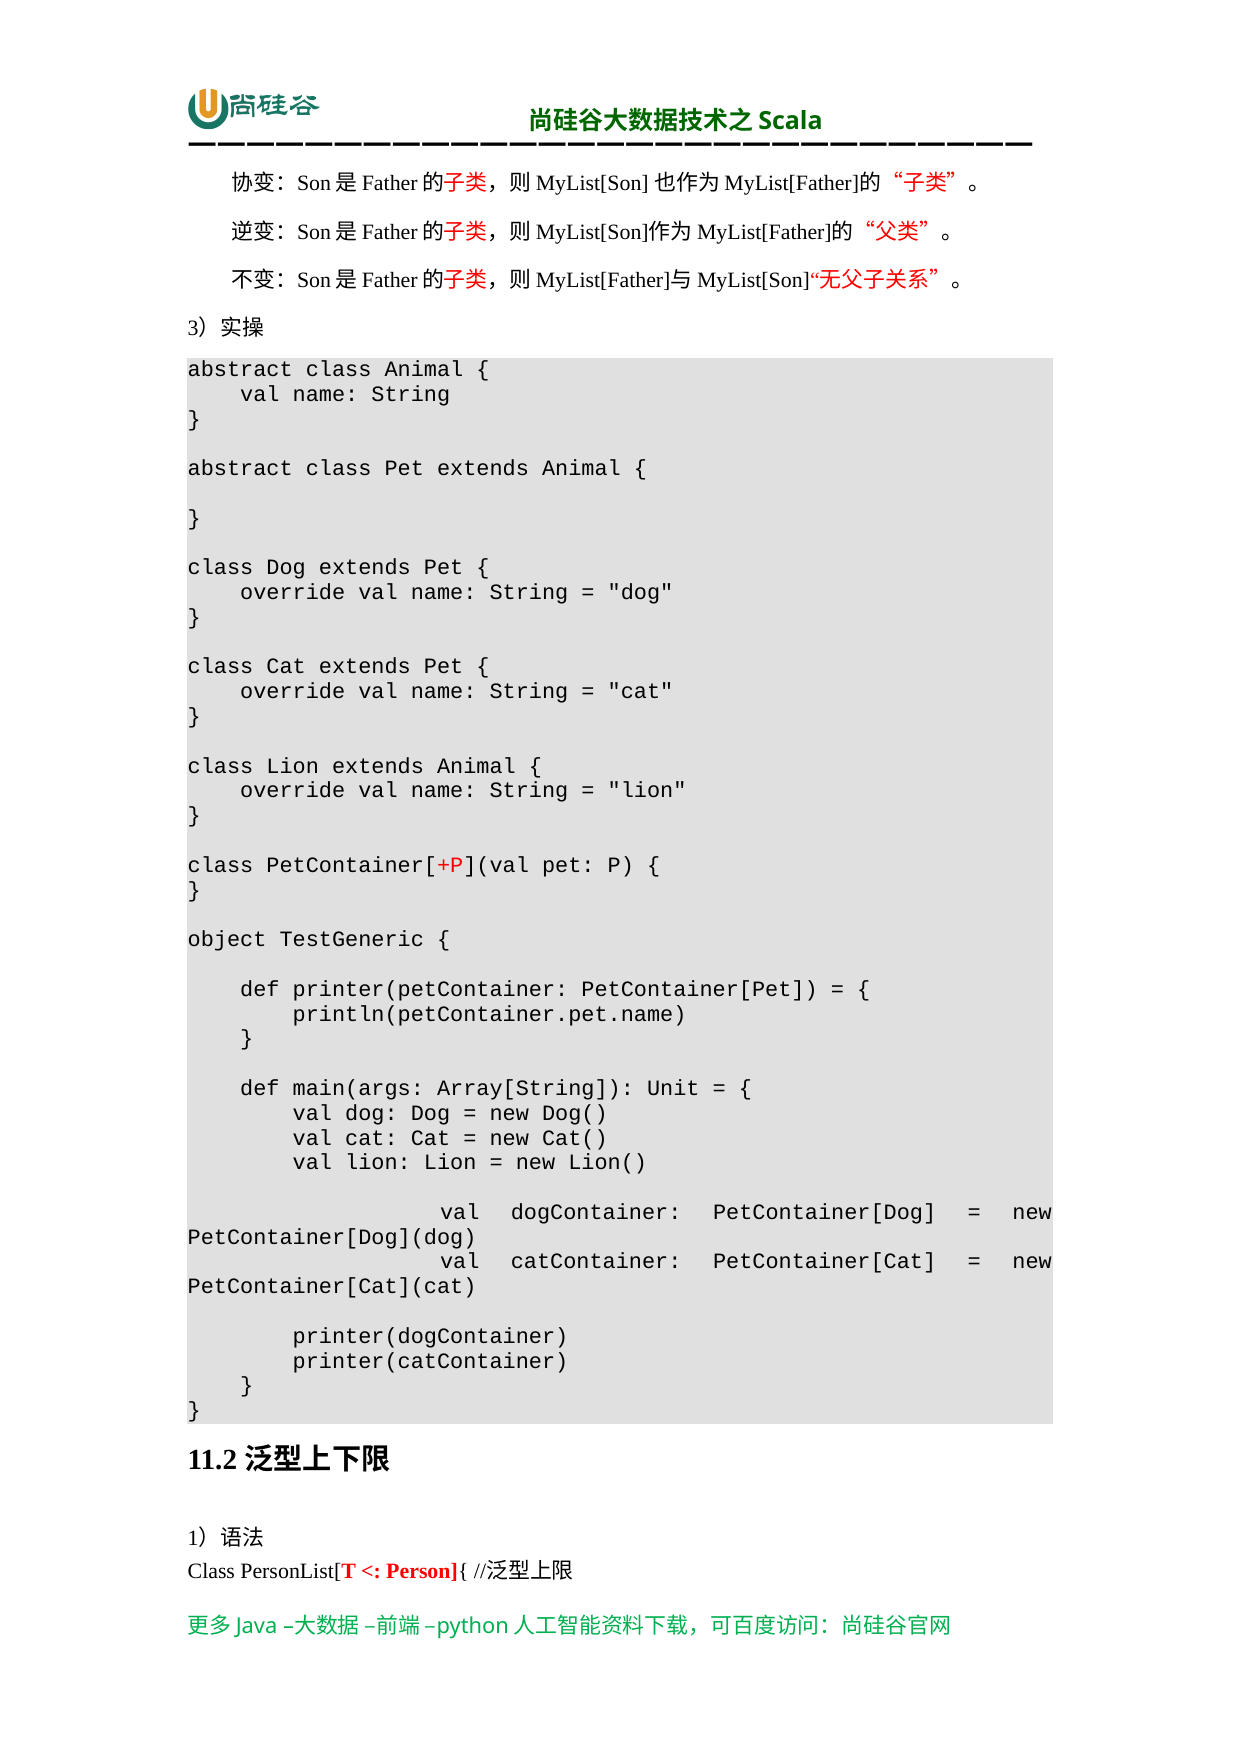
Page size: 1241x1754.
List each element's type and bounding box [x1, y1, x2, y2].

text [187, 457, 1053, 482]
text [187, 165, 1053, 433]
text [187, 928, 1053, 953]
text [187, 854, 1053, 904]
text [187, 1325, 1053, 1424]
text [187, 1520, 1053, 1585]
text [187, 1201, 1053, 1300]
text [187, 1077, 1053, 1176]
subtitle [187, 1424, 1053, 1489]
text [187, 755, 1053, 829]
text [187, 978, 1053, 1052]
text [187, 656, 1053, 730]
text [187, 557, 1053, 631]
picture [187, 88, 321, 130]
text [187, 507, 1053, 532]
